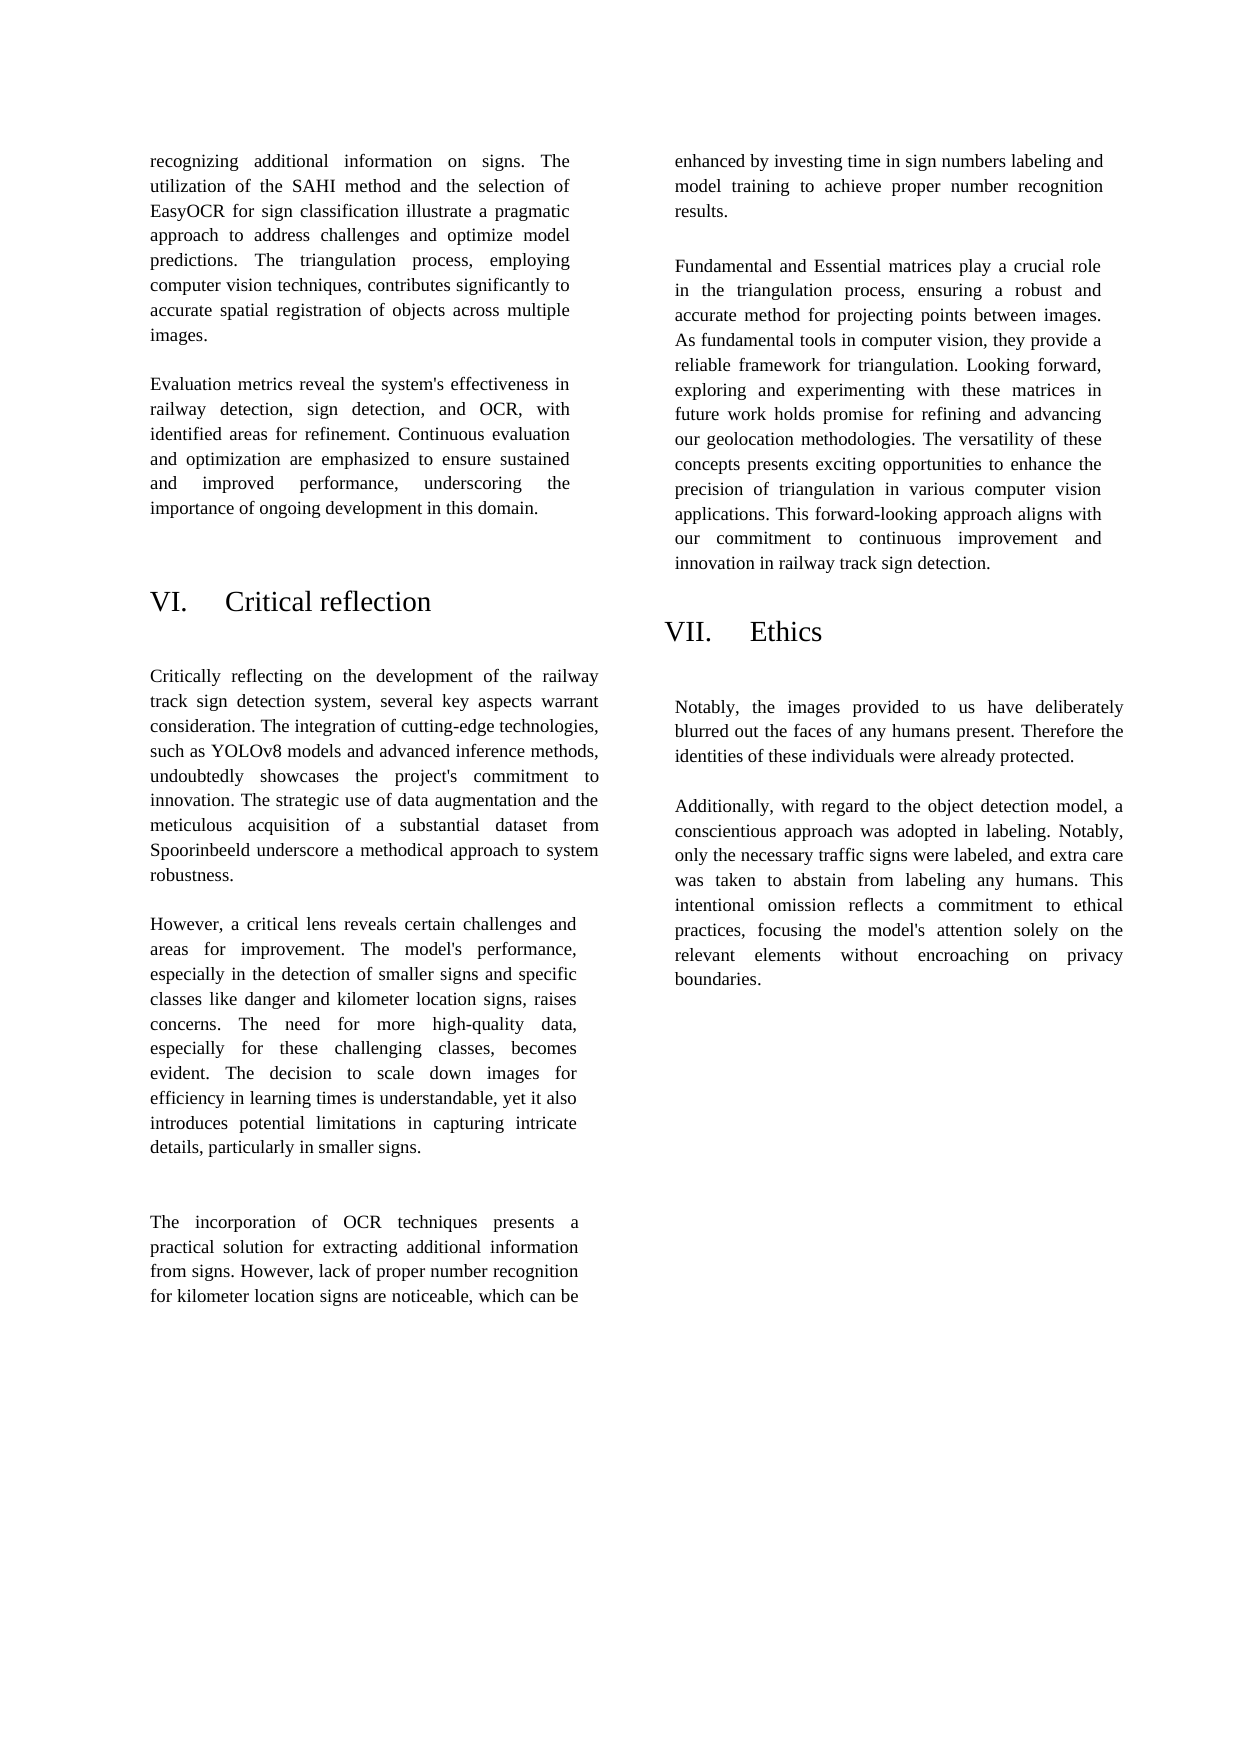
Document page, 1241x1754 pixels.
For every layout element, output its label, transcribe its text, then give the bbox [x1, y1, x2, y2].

subtitle Ethics [712, 614, 1095, 648]
subtitle Critical reflection [187, 584, 571, 618]
text The incorporation of OCR techniques presents a practical solution for extracting additional information from signs. However, lack of proper number recognition for kilometer location signs are noticeable, which can be enhanced by investing time in sign numbers labeling and model training to achieve proper number recognition results. [674, 150, 1104, 221]
text Notably, the images provided to us have deliberately blurred out the faces of any humans present. Therefore the identities of these individuals were already protected. [674, 696, 1124, 767]
text Fundamental and Essential matrices play a crucial role in the triangulation process, ensuring a robust and accurate method for projecting points between images. As fundamental tools in computer vision, they provide a reliable framework for triangulation. Looking forward, exploring and experimenting with these matrices in future work holds promise for refining and advancing our geolocation methodologies. The versatility of these concepts presents exciting opportunities to enhance the precision of triangulation in various computer vision applications. This forward-looking approach aligns with our commitment to continuous improvement and innovation in railway track sign detection. [674, 254, 1102, 574]
text Additionally, with regard to the object detection model, a conscientious approach was adopted in labeling. Notably, only the necessary traffic signs were labeled, and extra care was taken to abstain from labeling any humans. This intentional omission reflects a commitment to ethical practices, focusing the model's attention solely on the relevant elements without encroaching on privacy boundaries. [674, 795, 1124, 990]
text However, a critical lens reveals certain challenges and areas for improvement. The model's performance, especially in the detection of smaller signs and specific classes like danger and kilometer location signs, raises concerns. The need for more high-quality data, especially for these challenging classes, becomes evident. The decision to scale down images for efficiency in learning times is understandable, yet it also introduces potential limitations in capturing intricate details, particularly in smaller signs. [150, 913, 577, 1158]
text The incorporation of OCR techniques presents a practical solution for extracting additional information from signs. However, lack of proper number recognition for kilometer location signs are noticeable, which can be enhanced by investing time in sign numbers labeling and model training to achieve proper number recognition results. [150, 1211, 579, 1307]
text Evaluation metrics reveal the system's effectiveness in railway detection, sign detection, and OCR, with identified areas for refinement. Continuous evaluation and optimization are emphasized to ensure sustained and improved performance, underscoring the importance of ongoing development in this domain. [150, 373, 571, 519]
text Critically reflecting on the development of the railway track sign detection system, several key aspects warrant consideration. The integration of cutting-edge technologies, such as YOLOv8 models and advanced inference methods, undoubtedly showcases the project's commitment to innovation. The strategic use of data augmentation and the meticulous acquisition of a substantial dataset from Spoorinbeeld underscore a methodical approach to system robustness. [150, 665, 599, 885]
